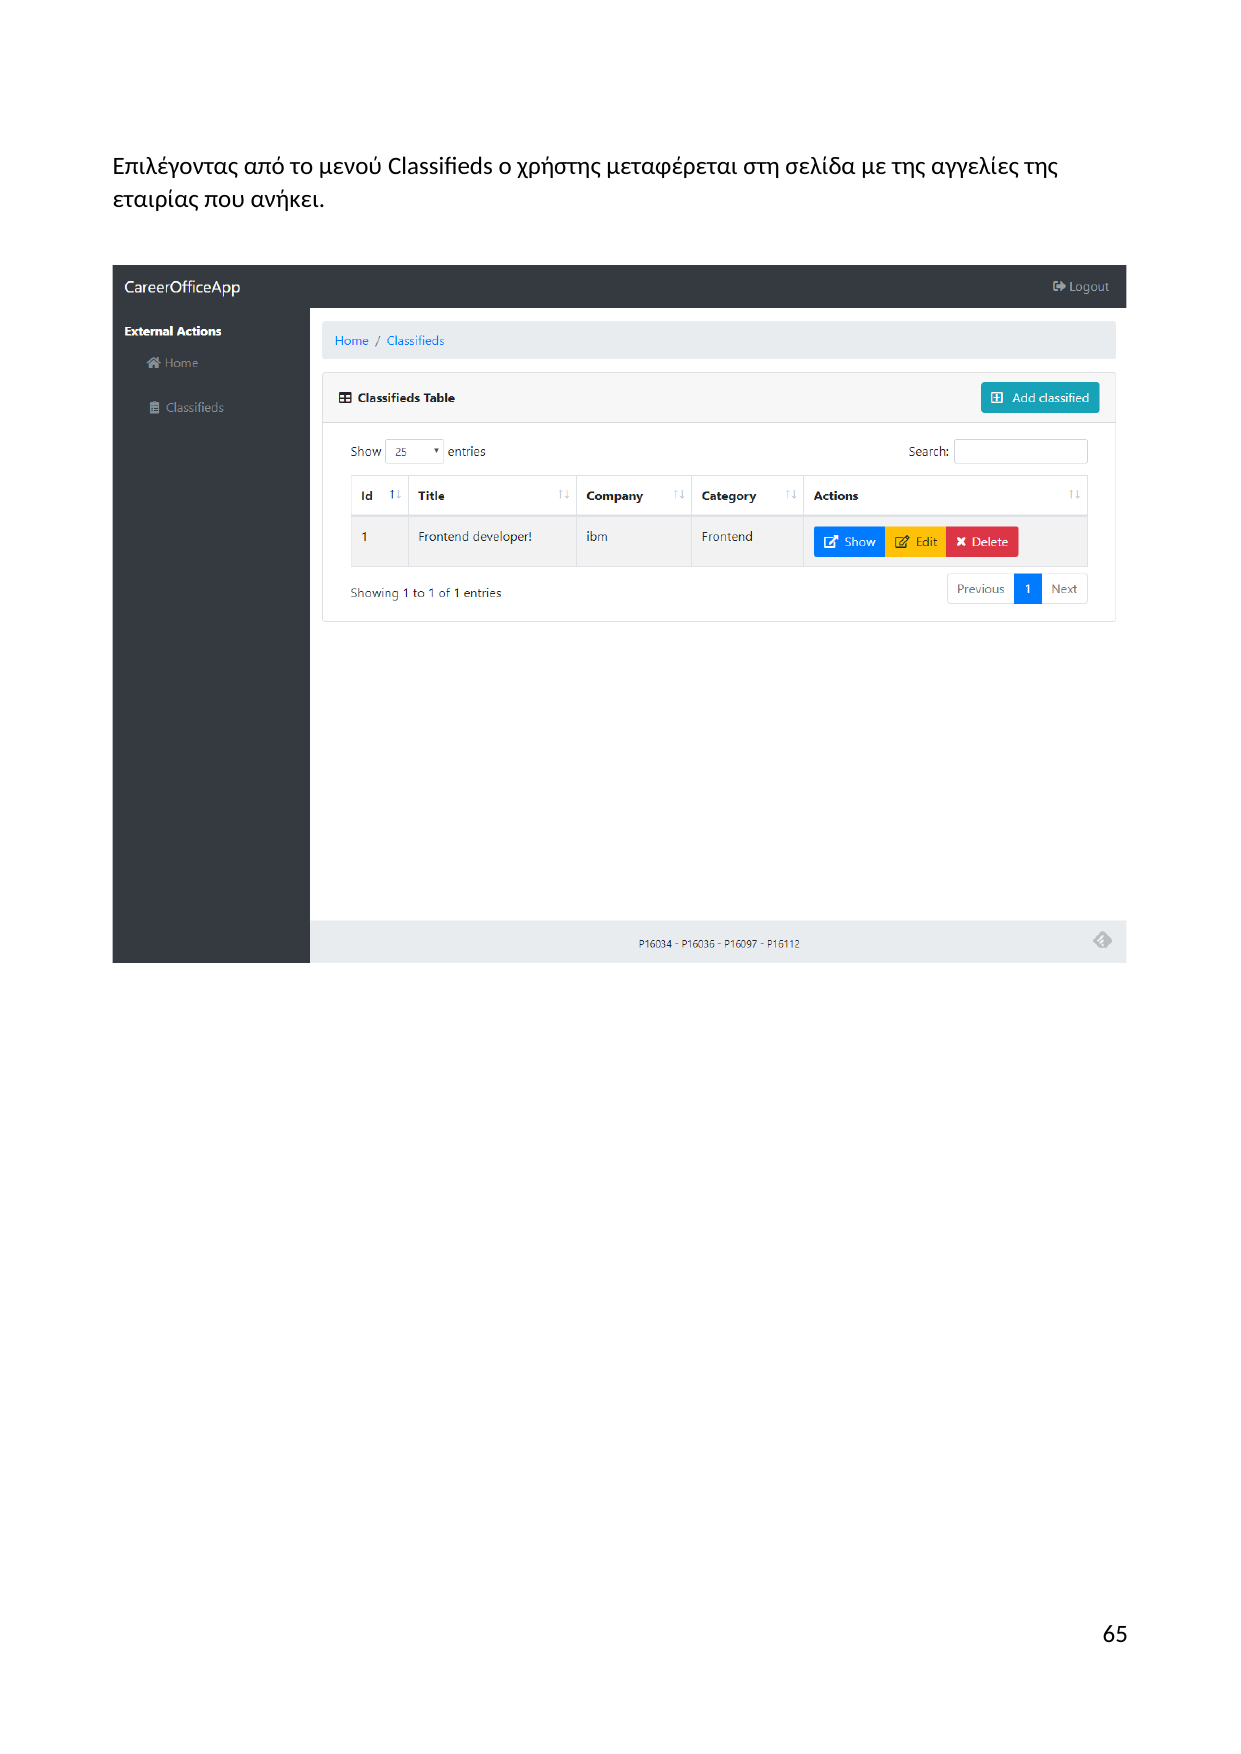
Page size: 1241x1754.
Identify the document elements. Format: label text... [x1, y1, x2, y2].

text Επιλέγοντας από το μενού Classifieds ο χρήστης μεταφέρεται στη σελίδα με της αγγελίες της εταιρίας που ανήκει. [112, 150, 1128, 213]
picture [112, 265, 1127, 963]
